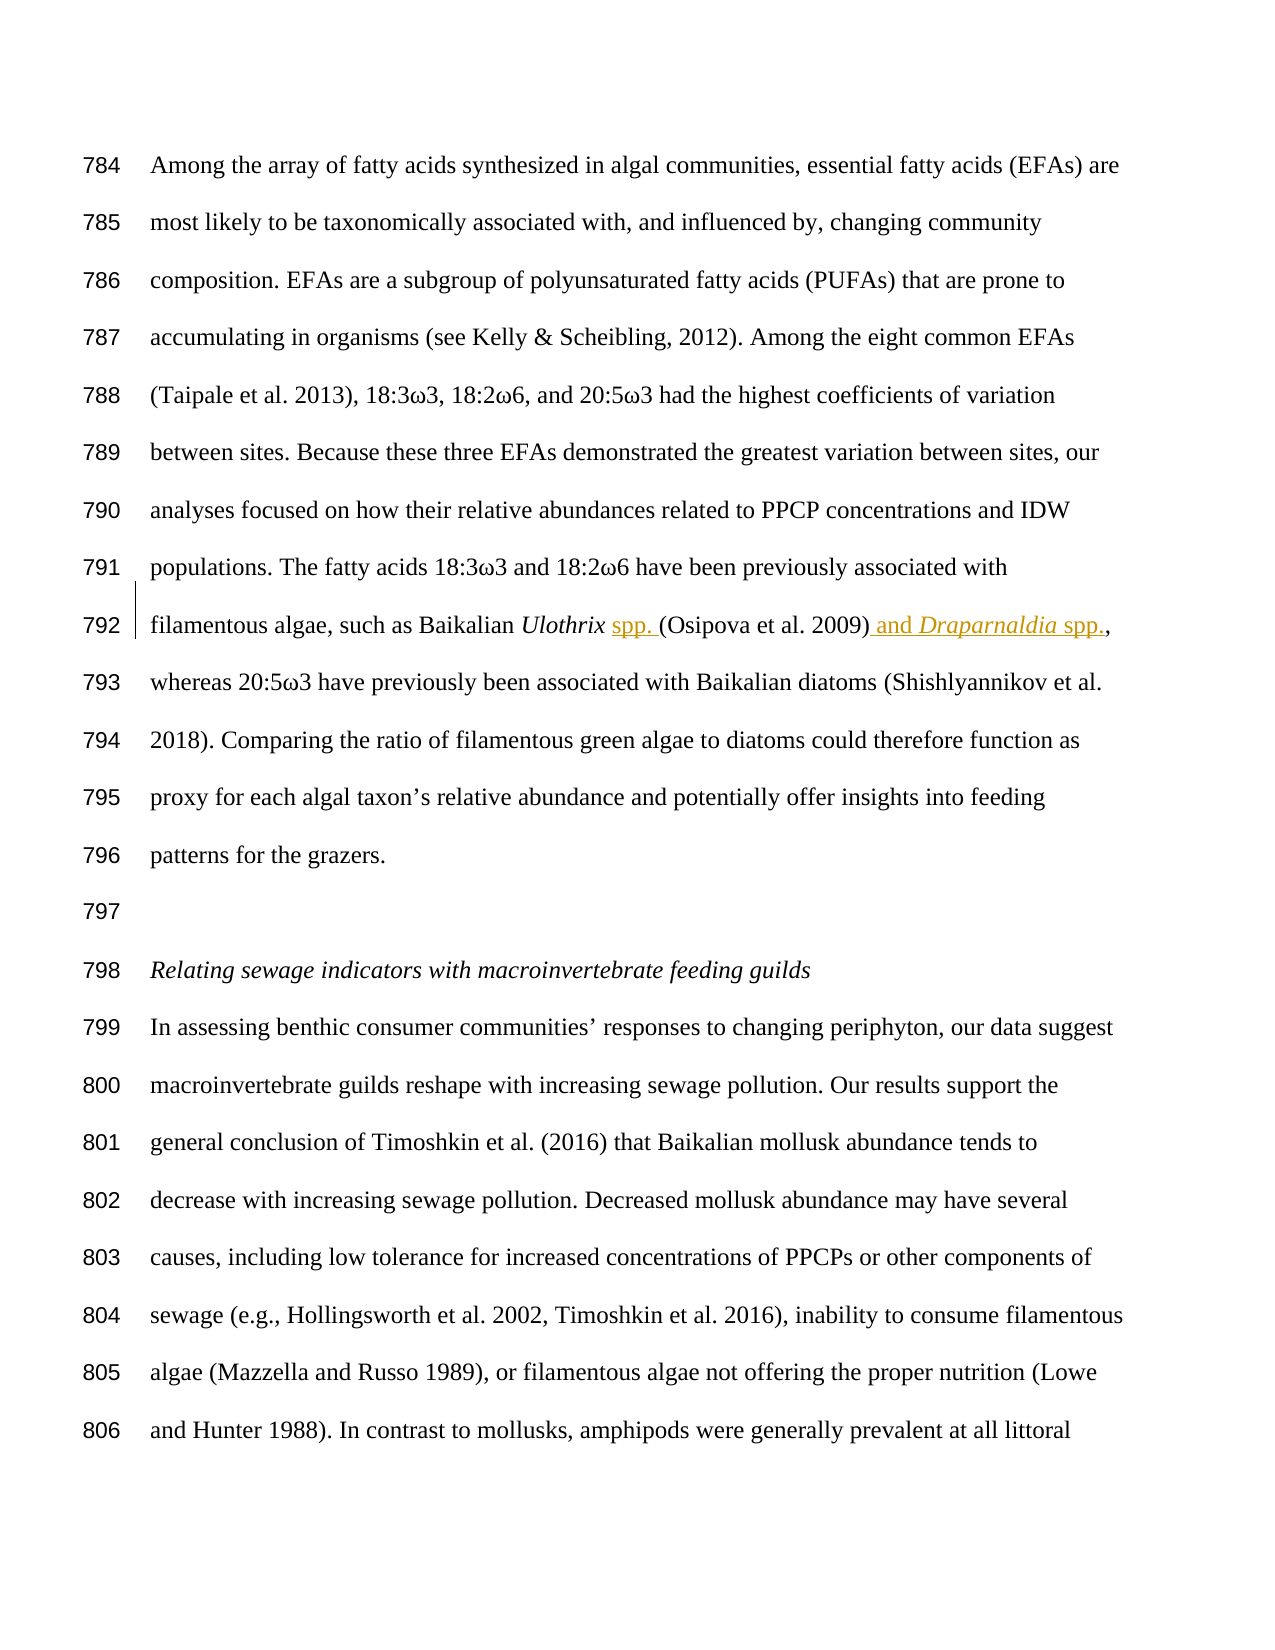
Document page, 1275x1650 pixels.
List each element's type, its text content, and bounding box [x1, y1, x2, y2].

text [150, 1012, 1125, 1444]
text Among the array of fatty acids synthesized in algal communities, essential fatty acids (EFAs) are most likely to be taxonomically associated with, and influenced by, changing community composition. EFAs are a subgroup of polyunsaturated fatty acids (PUFAs) that are prone to accumulating in organisms (see Kelly & Scheibling, 2012). Among the eight common EFAs (Taipale et al. 2013), 18:3ω3, 18:2ω6, and 20:5ω3 had the highest coefficients of variation between sites. Because these three EFAs demonstrated the greatest variation between sites, our analyses focused on how their relative abundances related to PPCP concentrations and IDW populations. The fatty acids 18:3ω3 and 18:2ω6 have been previously associated with filamentous algae, such as Baikalian Ulothrix (Osipova et al. 2009), whereas 20:5ω3 have previously been associated with Baikalian diatoms (Shishlyannikov et al. 2018). Comparing the ratio of filamentous green algae to diatoms could therefore function as proxy for each algal taxon’s relative abundance and potentially offer insights into feeding patterns for the grazers. [150, 150, 1125, 869]
text Relating sewage indicators with macroinvertebrate feeding guilds [150, 955, 1125, 984]
